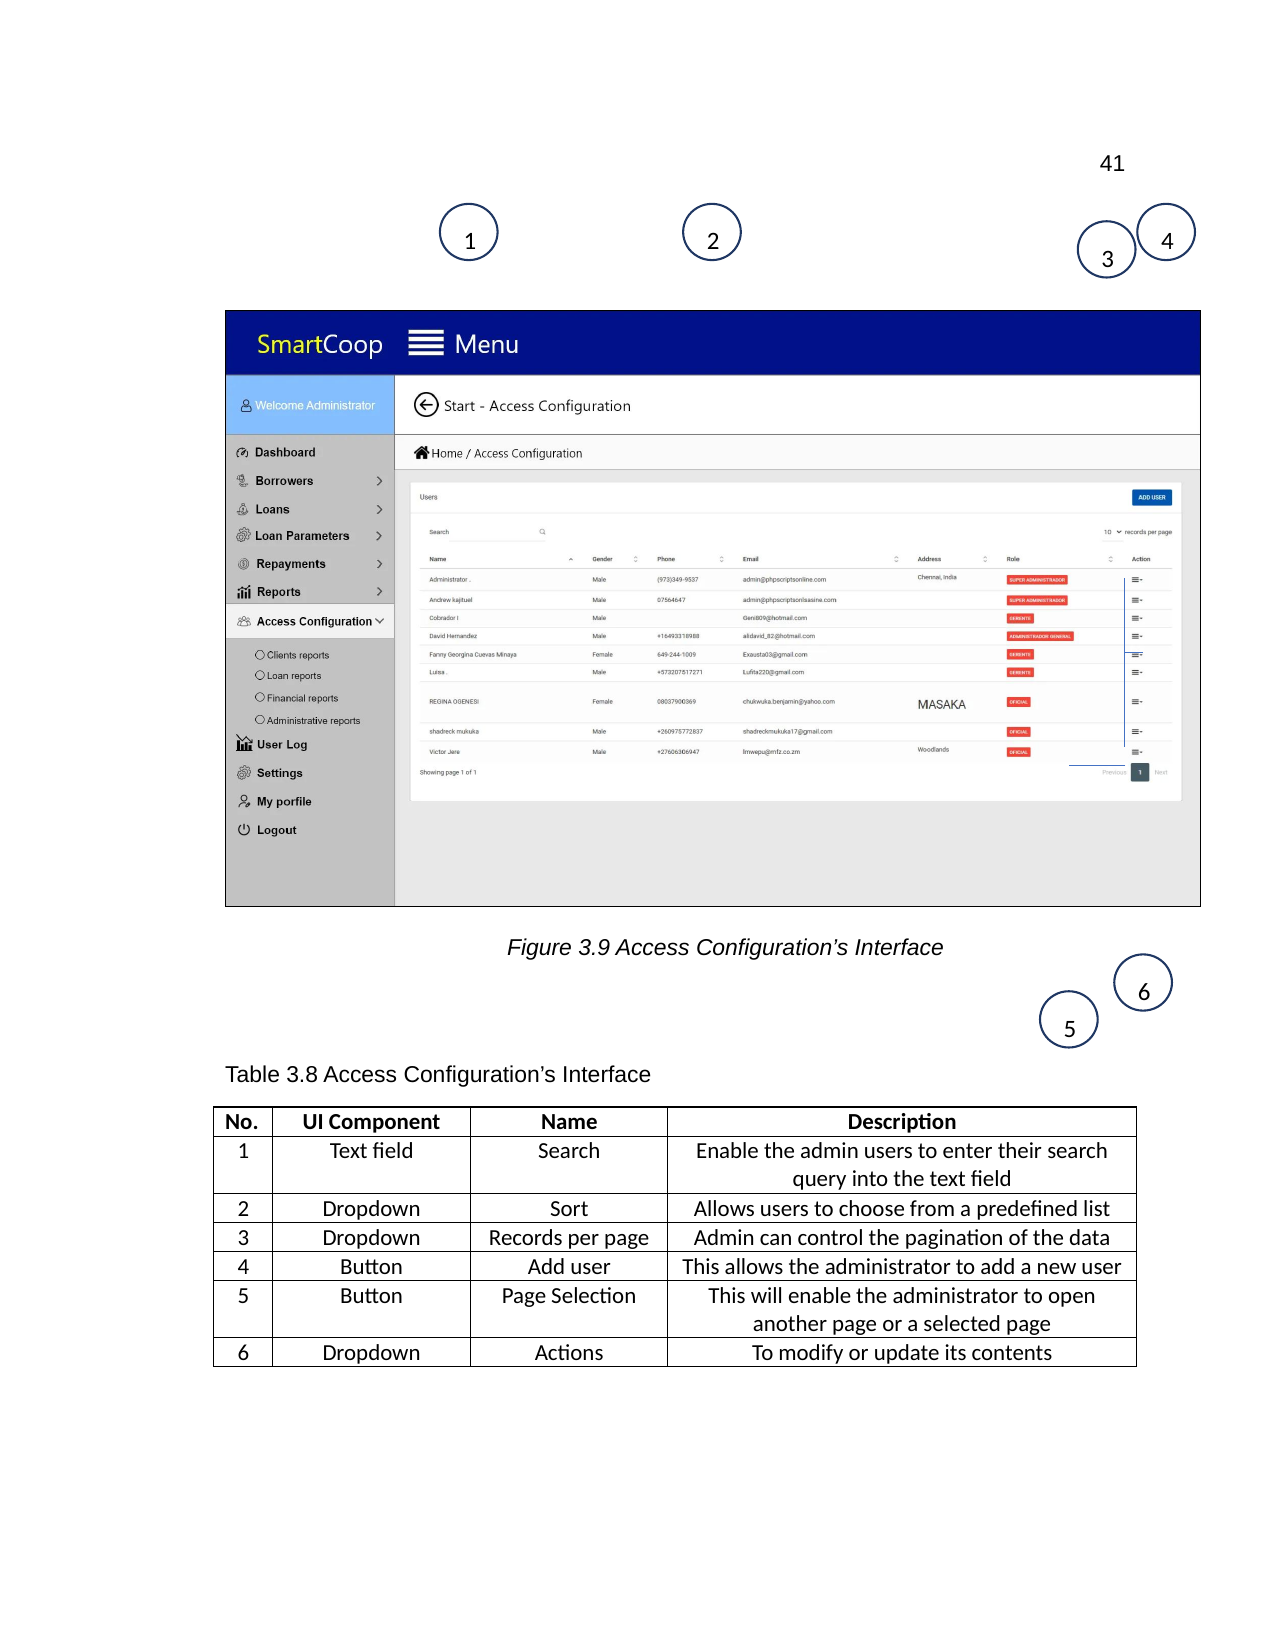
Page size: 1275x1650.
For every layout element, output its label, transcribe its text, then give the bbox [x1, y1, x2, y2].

table_cell Add user [471, 1252, 667, 1280]
table_cell This allows the administrator to add a new user [668, 1252, 1136, 1280]
table_cell Admin can control the pagination of the data [668, 1223, 1136, 1251]
table_cell Button [273, 1252, 470, 1280]
table_cell Search [471, 1137, 667, 1193]
table_cell Enable the admin users to enter their search query into the text field [668, 1137, 1136, 1193]
table_header Description [668, 1108, 1136, 1136]
table_cell Text field [273, 1137, 470, 1193]
table_cell 6 [214, 1338, 272, 1366]
table_header UI Component [273, 1108, 470, 1136]
text Table 3.8 Access Configuration’s Interface [225, 1061, 1125, 1088]
table_cell Sort [471, 1194, 667, 1222]
table_cell Dropdown [273, 1223, 470, 1251]
table_cell Records per page [471, 1223, 667, 1251]
table_header Name [471, 1108, 667, 1136]
table_cell Dropdown [273, 1194, 470, 1222]
table_cell 3 [214, 1223, 272, 1251]
table_cell Dropdown [273, 1338, 470, 1366]
table_cell This will enable the administrator to open another page or a selected page [668, 1281, 1136, 1337]
table_cell Button [273, 1281, 470, 1337]
table_cell 1 [214, 1137, 272, 1193]
picture [226, 311, 1200, 906]
table_cell 5 [214, 1281, 272, 1337]
table_cell 2 [214, 1194, 272, 1222]
table_header No. [214, 1108, 272, 1136]
table_cell Actions [471, 1338, 667, 1366]
table_cell Allows users to choose from a predefined list [668, 1194, 1136, 1222]
table_cell Page Selection [471, 1281, 667, 1337]
table_cell 4 [214, 1252, 272, 1280]
table_cell To modify or update its contents [668, 1338, 1136, 1366]
